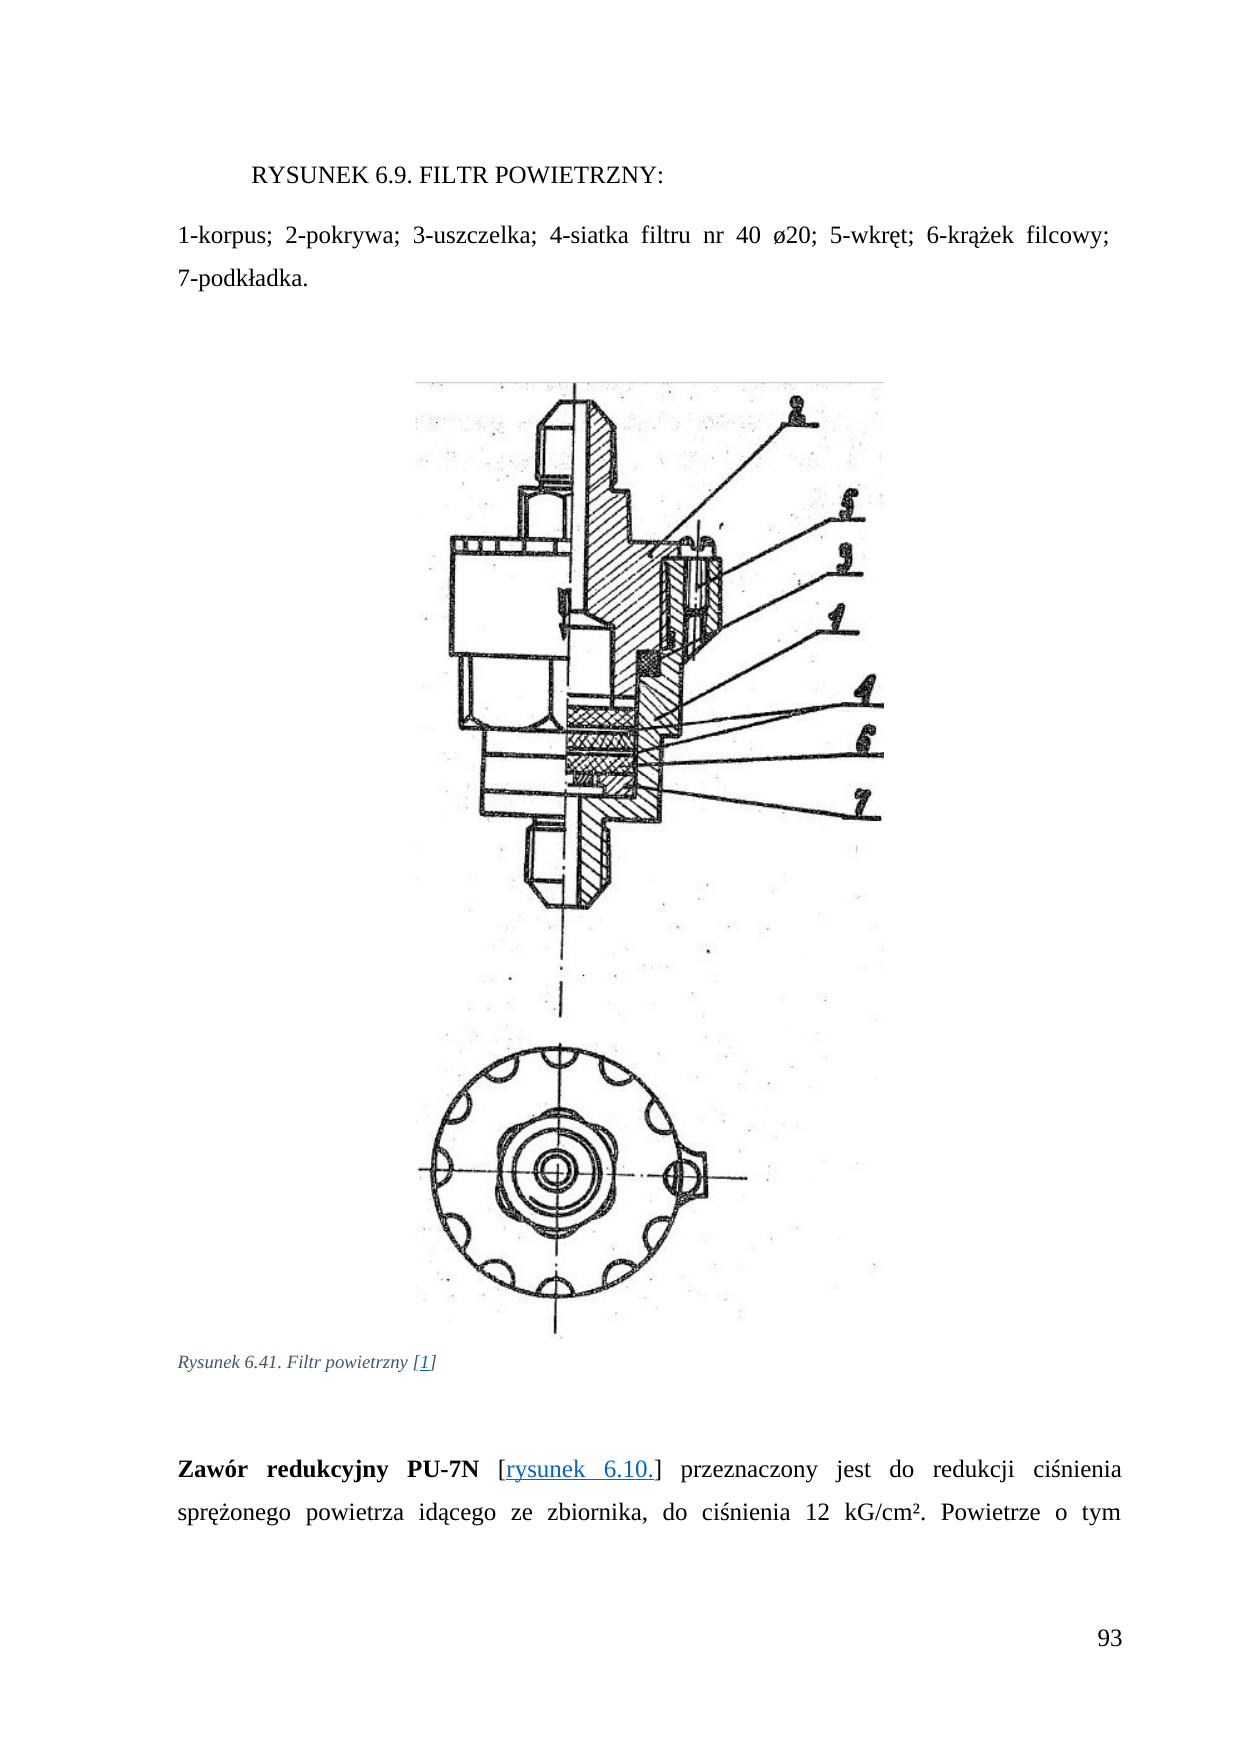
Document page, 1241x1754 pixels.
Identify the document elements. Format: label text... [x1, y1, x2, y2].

picture [415, 382, 884, 1339]
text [177, 1454, 1122, 1526]
text 1-korpus; 2-pokrywa; 3-uszczelka; 4-siatka filtru nr 40 ø20; 5-wkręt; 6-krążek filcowy; 7-podkładka. [177, 220, 1122, 292]
text RYSUNEK 6.9. FILTR POWIETRZNY: [177, 160, 1122, 189]
